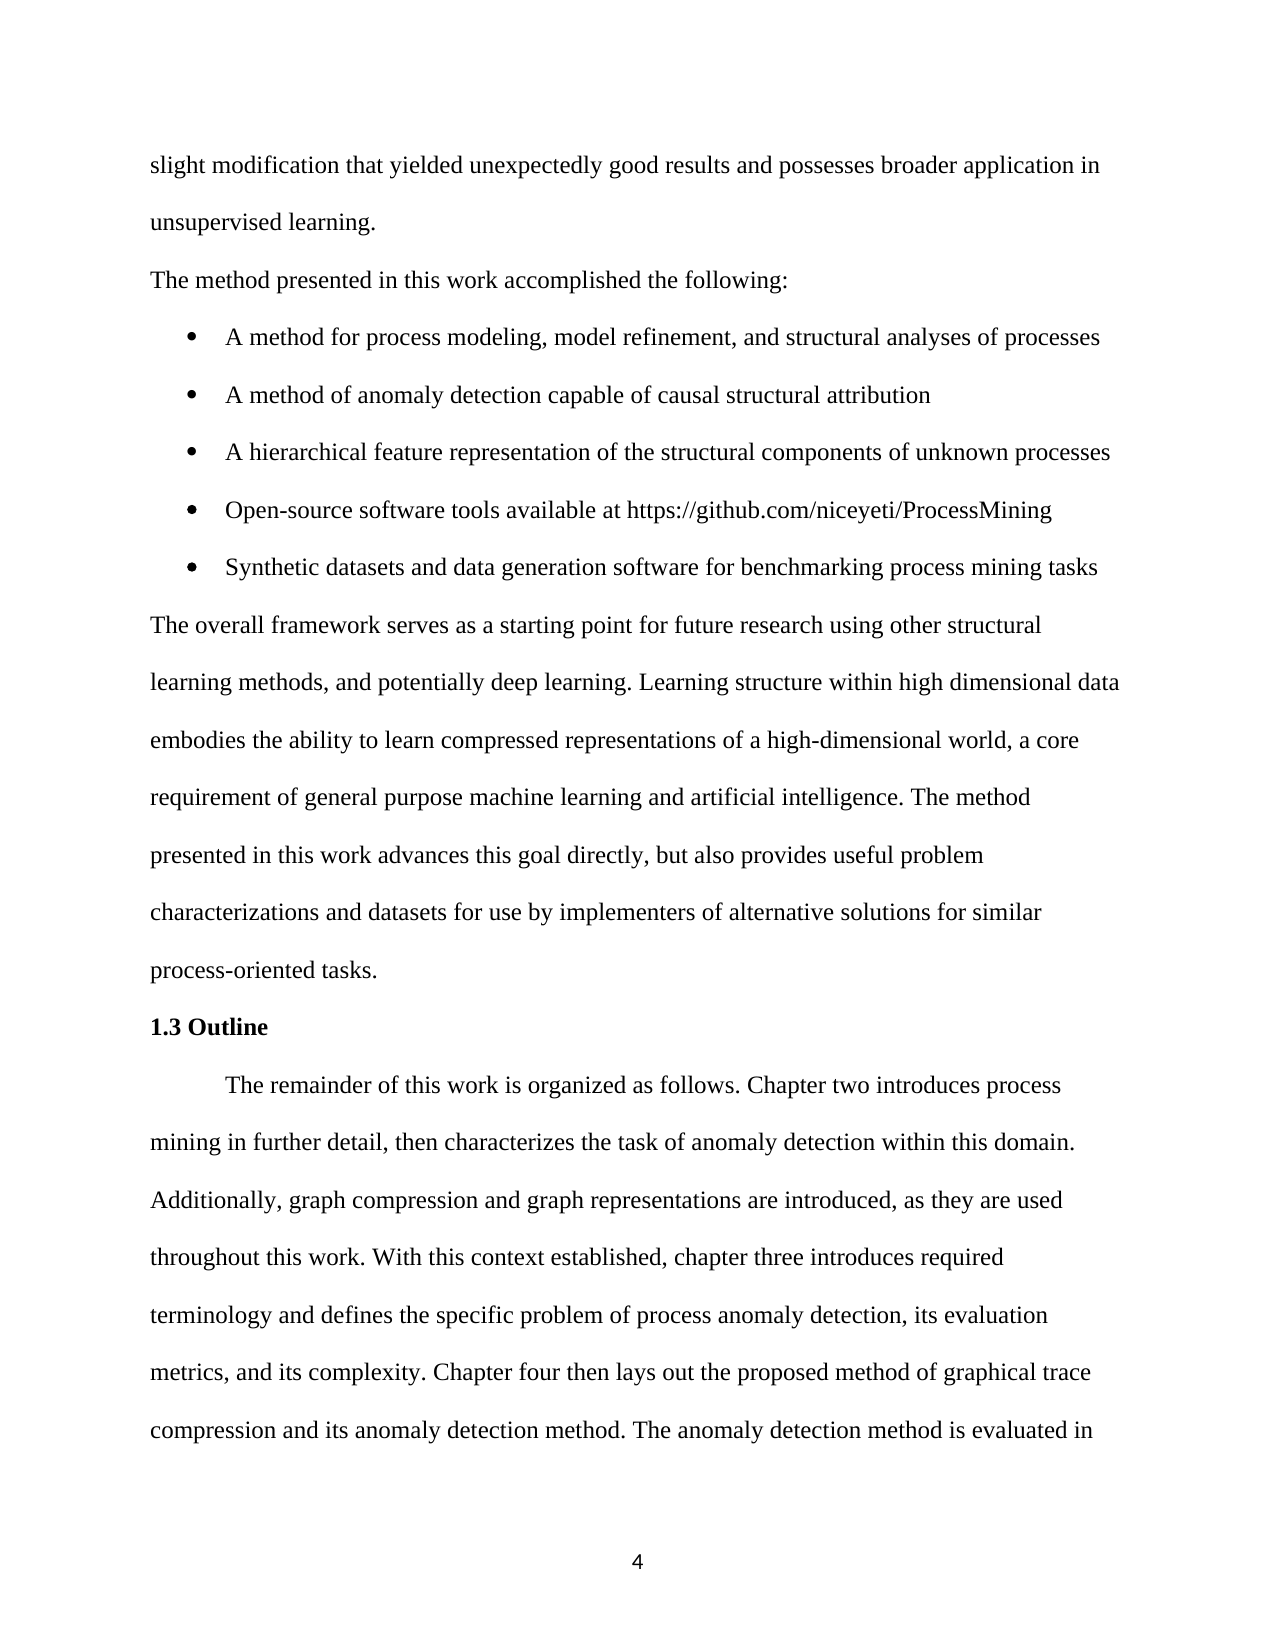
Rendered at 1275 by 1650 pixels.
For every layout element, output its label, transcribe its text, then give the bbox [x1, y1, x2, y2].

text The overall framework serves as a starting point for future research using other structural learning methods, and potentially deep learning. Learning structure within high dimensional data embodies the ability to learn compressed representations of a high-dimensional world, a core requirement of general purpose machine learning and artificial intelligence. The method presented in this work advances this goal directly, but also provides useful problem characterizations and datasets for use by implementers of alternative solutions for similar process-oriented tasks. [150, 610, 1125, 984]
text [150, 150, 1125, 236]
list A method for process modeling, model refinement, and structural analyses of processes [187, 322, 1125, 351]
list A hierarchical feature representation of the structural components of unknown processes [187, 437, 1125, 466]
text The method presented in this work accomplished the following: [150, 265, 1125, 294]
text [150, 1070, 1125, 1444]
list Open-source software tools available at https://github.com/niceyeti/ProcessMining [187, 495, 1125, 524]
list Synthetic datasets and data generation software for benchmarking process mining tasks [187, 552, 1125, 581]
list A method of anomaly detection capable of causal structural attribution [187, 380, 1125, 409]
subtitle 1.3 Outline [150, 1012, 1125, 1041]
